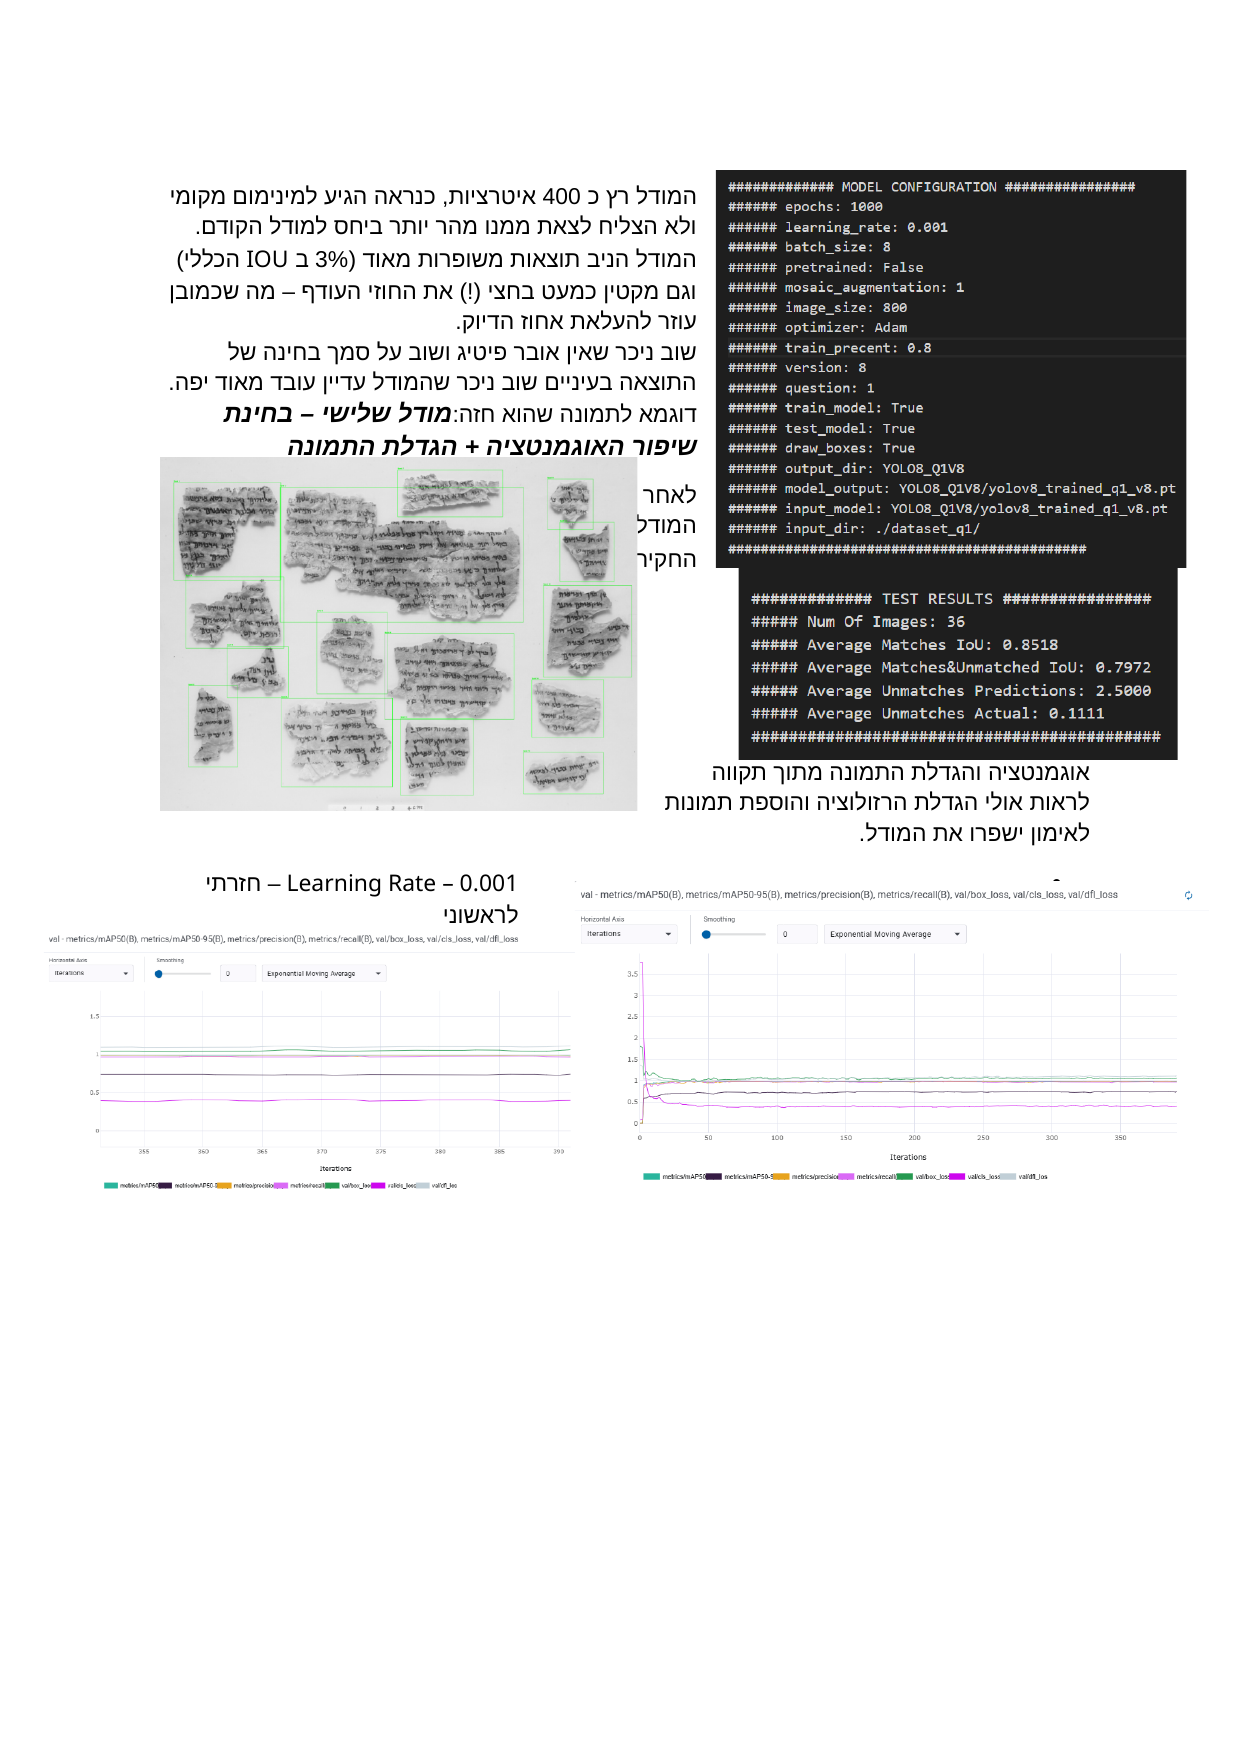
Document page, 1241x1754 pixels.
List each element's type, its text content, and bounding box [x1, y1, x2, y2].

picture [715, 170, 1187, 760]
text המודל רץ כ 400 איטרציות, כנראה הגיע למינימום מקומי ולא הצליח לצאת ממנו מהר יותר ביחס למודל הקודם. המודל הניב תוצאות משופרות מאוד (3% ב IOU הכללי) וגם מקטין כמעט בחצי (!) את החוזי העודף – מה שכמובן עוזר להעלאת אחוז הדיוק. שוב ניכר שאין אובר פיטיג ושוב על סמך בחינה של התוצאה בעיניים שוב ניכר שהמודל עדיין עובד מאוד יפה. דוגמא לתמונה שהוא חזה:מודל שלישי – בחינת שיפור האוגמנטציה + הגדלת התמונה [150, 150, 1090, 461]
picture [43, 881, 1209, 1193]
list Learning Rate – 0.001 – חזרתי לראשוני [150, 866, 1053, 928]
picture [160, 457, 638, 811]
